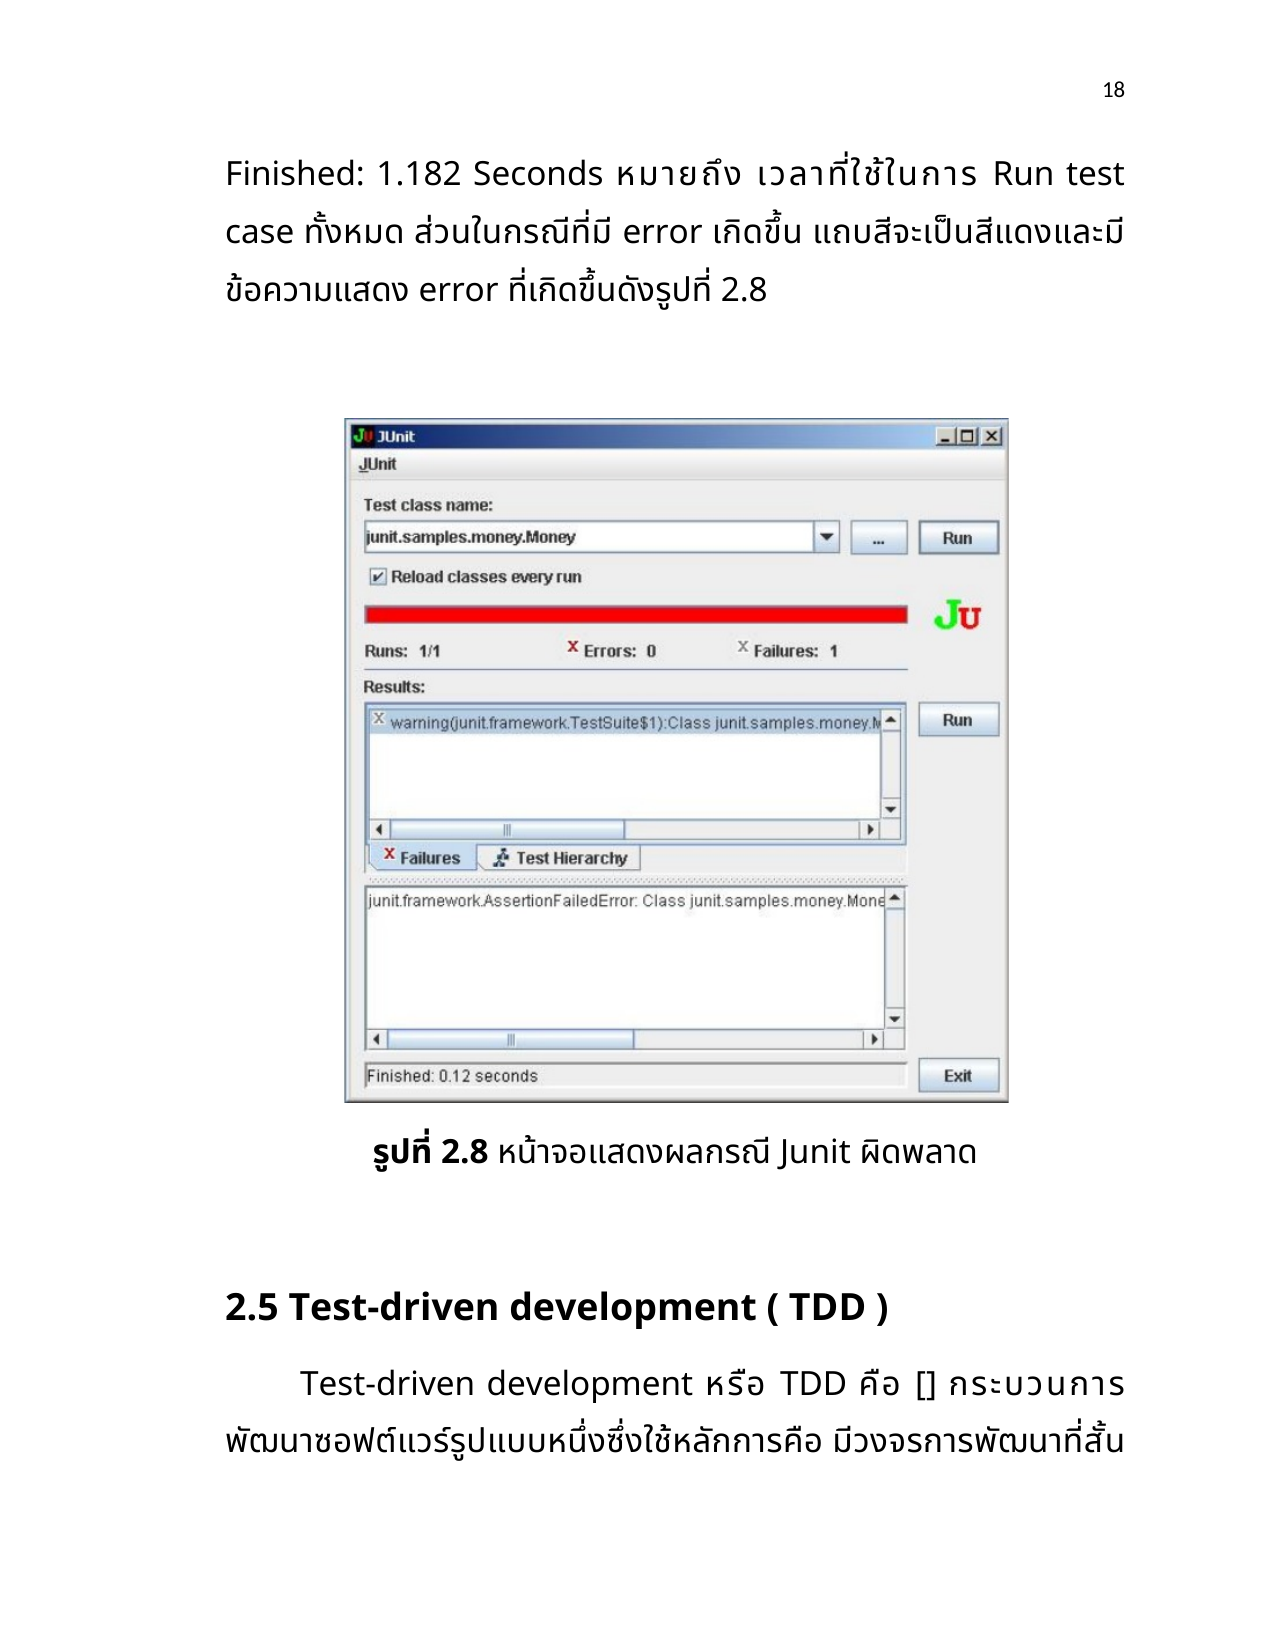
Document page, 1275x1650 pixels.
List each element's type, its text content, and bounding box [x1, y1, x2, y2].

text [225, 150, 1125, 317]
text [225, 1359, 1125, 1468]
picture [341, 418, 1009, 1103]
list Test-driven development ( TDD ) [225, 1280, 1125, 1331]
text หน้าจอแสดงผลกรณี Junit ผิดพลาด [225, 1128, 1125, 1178]
